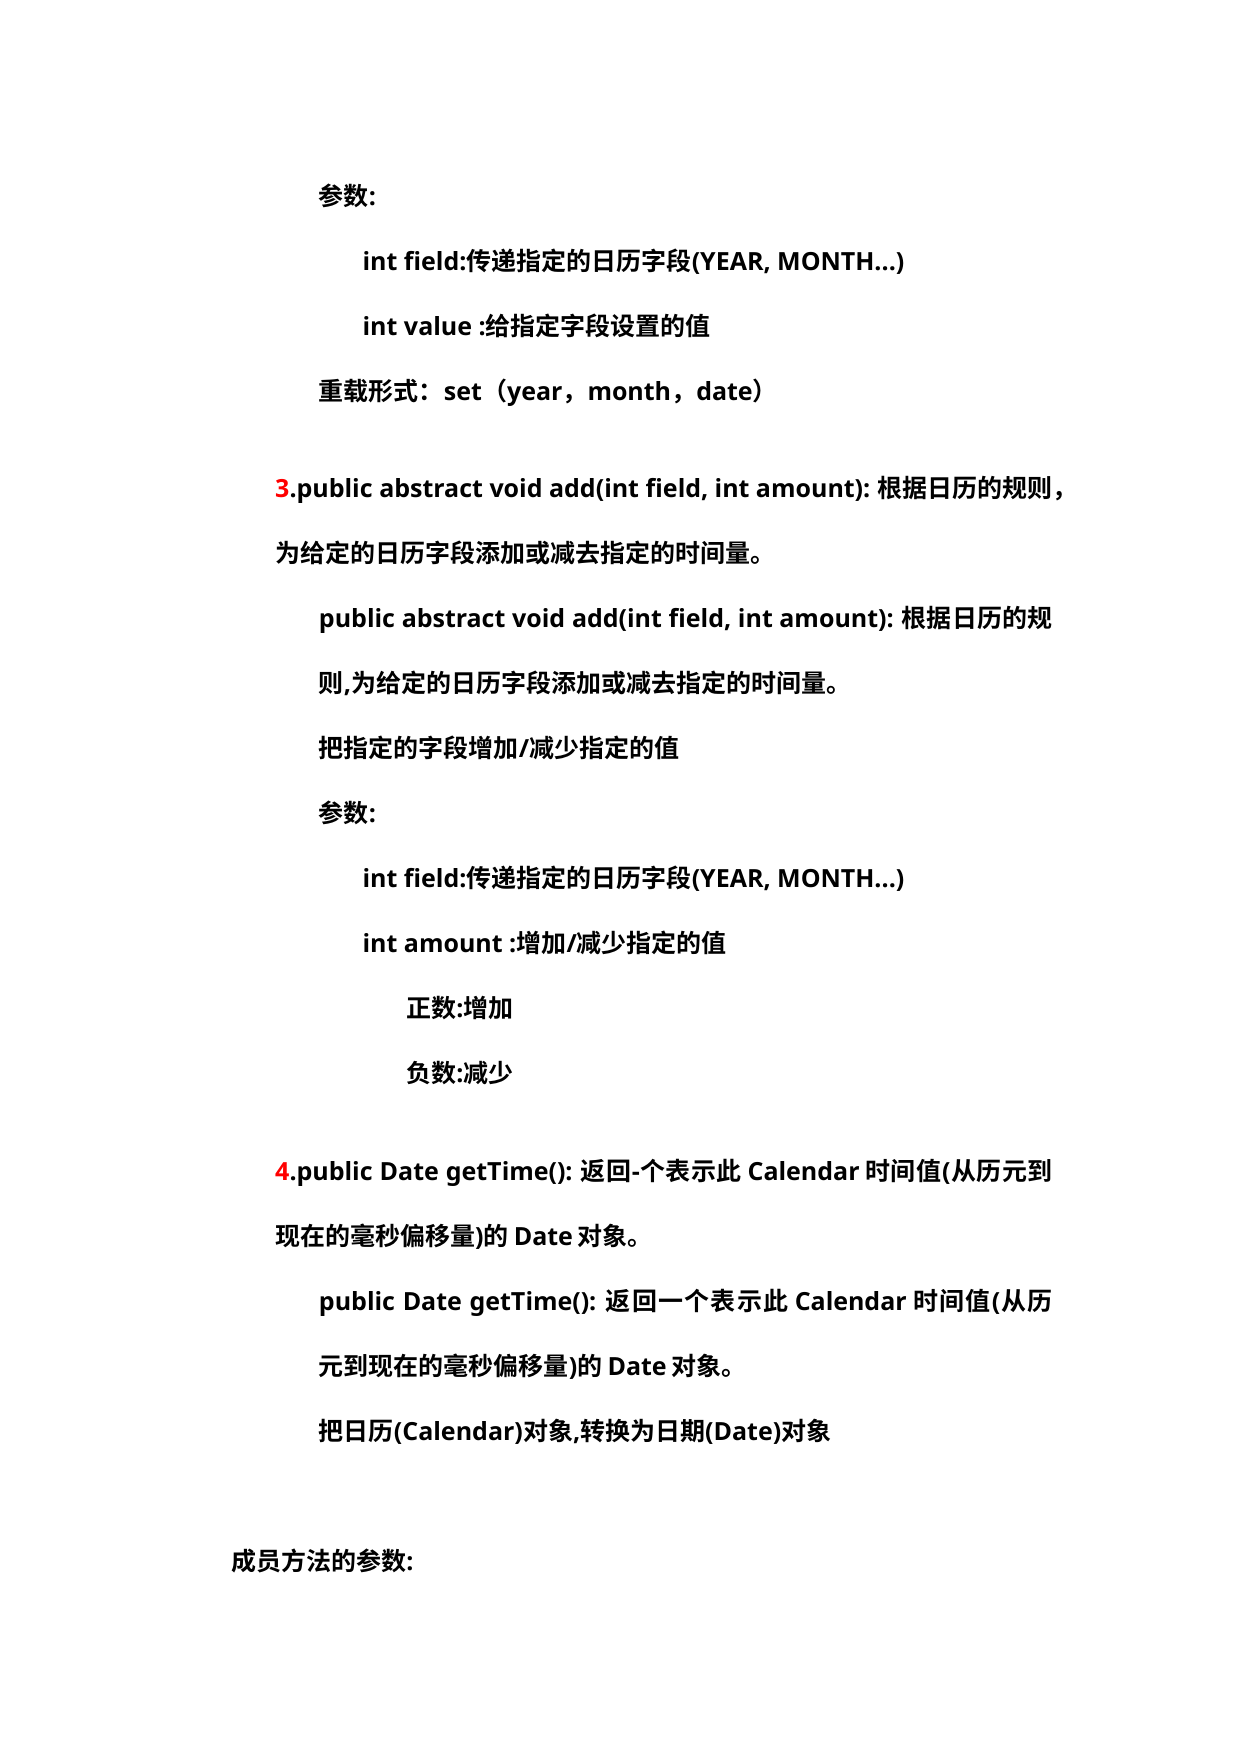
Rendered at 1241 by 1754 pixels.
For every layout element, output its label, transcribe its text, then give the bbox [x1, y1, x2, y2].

text 成员方法的参数: [187, 1527, 1053, 1592]
text 3.public abstract void add(int field, int amount): 根据日历的规则，为给定的日历字段添加或减去指定的时间量。 [275, 454, 1053, 584]
text 正数:增加 [362, 974, 1053, 1039]
text 参数: [275, 779, 1053, 844]
text 参数: [275, 162, 1053, 227]
text int field:传递指定的日历字段(YEAR, MONTH...) [319, 227, 1053, 292]
text int amount :增加/减少指定的值 [319, 909, 1053, 974]
text int field:传递指定的日历字段(YEAR, MONTH...) [319, 844, 1053, 909]
text 4.public Date getTime(): 返回-个表示此Calendar时间值(从历元到现在的毫秒偏移量)的Date对象。 [275, 1137, 1053, 1267]
text int value :给指定字段设置的值 [319, 292, 1053, 357]
text 重载形式：set（year，month，date） [187, 357, 1053, 422]
text 把日历(Calendar)对象,转换为日期(Date)对象 [275, 1397, 1053, 1462]
text public abstract void add(int field, int amount): 根据日历的规则,为给定的日历字段添加或减去指定的时间量。 [319, 584, 1053, 714]
text public Date getTime(): 返回一个表示此Calendar时间值(从历元到现在的毫秒偏移量)的Date对象。 [319, 1267, 1053, 1397]
text 把指定的字段增加/减少指定的值 [275, 714, 1053, 779]
text 负数:减少 [362, 1039, 1053, 1104]
